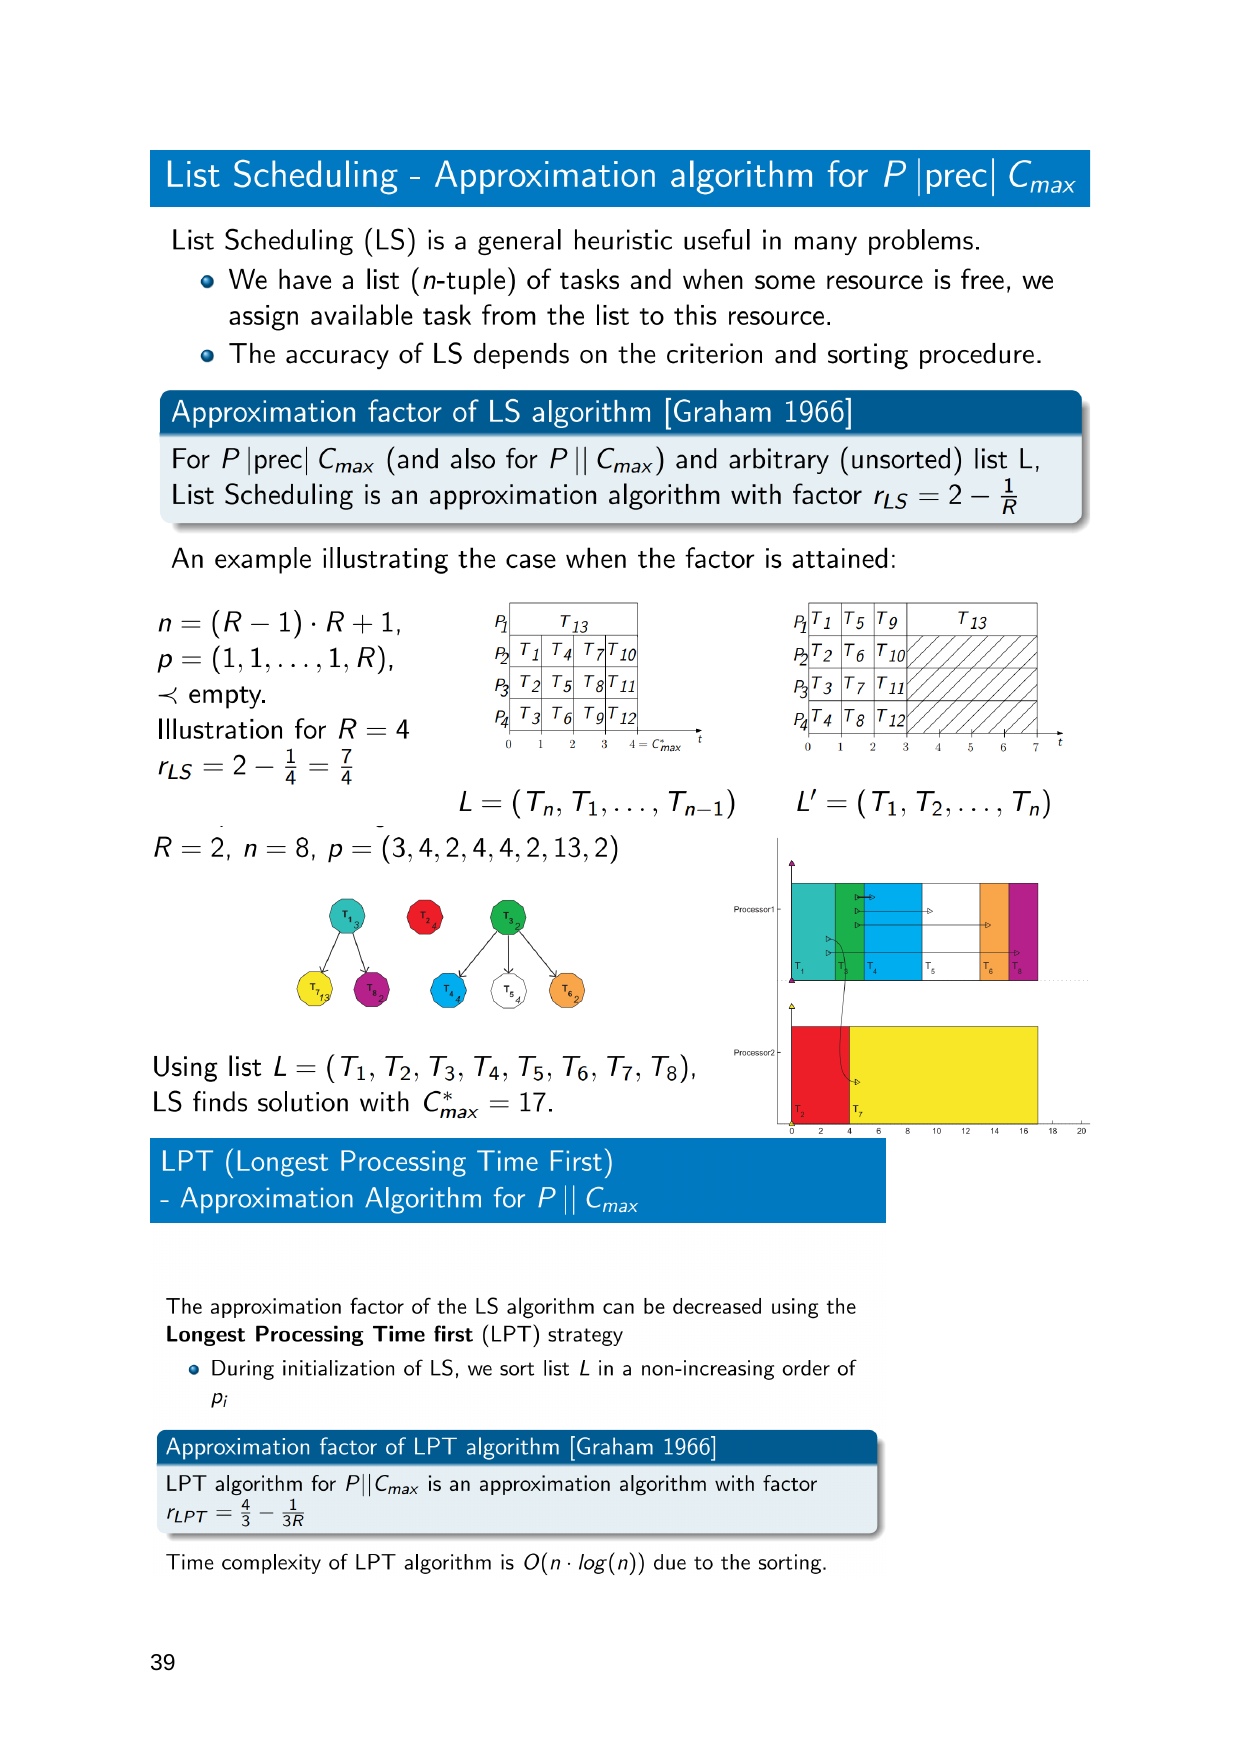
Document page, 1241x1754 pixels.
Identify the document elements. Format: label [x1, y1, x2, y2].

picture [150, 1138, 886, 1579]
picture [150, 826, 1091, 1136]
picture [150, 150, 1091, 823]
